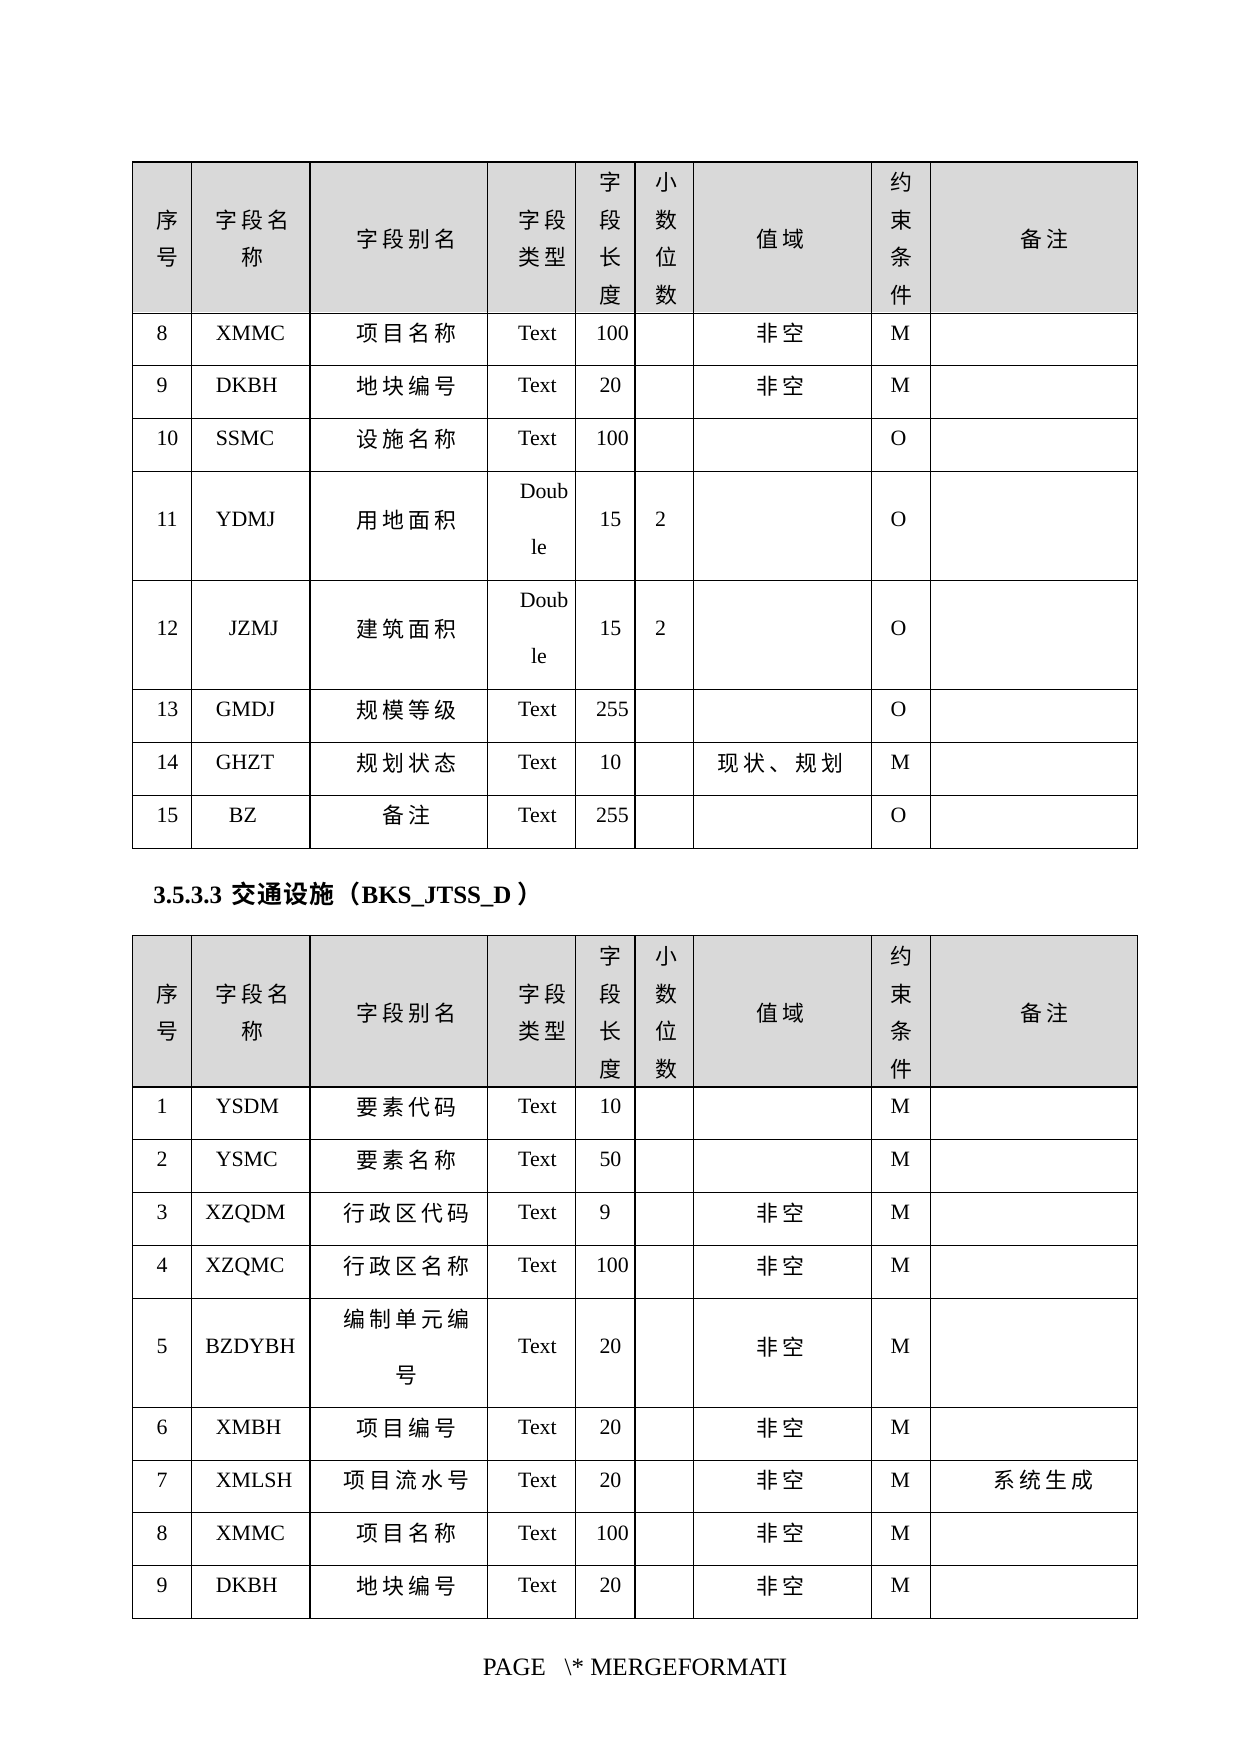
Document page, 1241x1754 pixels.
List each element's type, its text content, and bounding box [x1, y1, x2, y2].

table_header 备注 [931, 936, 1137, 1086]
table_cell M [872, 1140, 930, 1192]
table_cell [636, 1461, 693, 1512]
table_cell Text [488, 314, 575, 365]
table_cell O [872, 796, 930, 847]
table_cell [694, 419, 871, 471]
table_cell 非空 [694, 1408, 871, 1459]
table_cell 9 [576, 1193, 634, 1245]
table_cell M [872, 743, 930, 794]
table_cell [931, 581, 1137, 689]
table_cell [931, 314, 1137, 365]
table_cell 20 [576, 366, 634, 418]
table_cell [931, 366, 1137, 418]
table_cell 系统生成 [931, 1461, 1137, 1512]
table_cell 设施名称 [311, 419, 487, 471]
table_header 字段长度 [576, 936, 634, 1086]
table_cell Text [488, 1461, 575, 1512]
table_cell 6 [133, 1408, 191, 1459]
table_cell M [872, 314, 930, 365]
table_header 字段别名 [311, 936, 487, 1086]
table_cell O [872, 419, 930, 471]
table_cell XZQDM [192, 1193, 309, 1245]
table_cell M [872, 366, 930, 418]
table_cell GHZT [192, 743, 309, 794]
table_cell Double [488, 581, 575, 689]
table_cell 地块编号 [311, 366, 487, 418]
table_cell 非空 [694, 366, 871, 418]
table_cell SSMC [192, 419, 309, 471]
table_cell 4 [133, 1246, 191, 1298]
table_cell 20 [576, 1566, 634, 1618]
table_cell Text [488, 366, 575, 418]
table_cell 50 [576, 1140, 634, 1192]
table_header 值域 [694, 936, 871, 1086]
table_cell [636, 796, 693, 847]
table_cell [694, 690, 871, 742]
table_cell 用地面积 [311, 472, 487, 580]
table_cell 2 [636, 472, 693, 580]
table_cell [931, 690, 1137, 742]
table_cell 255 [576, 690, 634, 742]
table_cell 20 [576, 1408, 634, 1459]
table_cell [636, 314, 693, 365]
table_cell [636, 419, 693, 471]
table_cell [636, 690, 693, 742]
table_cell 项目编号 [311, 1408, 487, 1459]
table_cell 20 [576, 1461, 634, 1512]
table_cell [636, 366, 693, 418]
table_cell Text [488, 1193, 575, 1245]
table_cell 12 [133, 581, 191, 689]
table_cell 要素代码 [311, 1088, 487, 1139]
table_cell Text [488, 1513, 575, 1565]
table_header 约束条件 [872, 163, 930, 312]
table_cell 规模等级 [311, 690, 487, 742]
table_cell [931, 1299, 1137, 1407]
table_cell 备注 [311, 796, 487, 847]
table_header 字段名称 [192, 936, 309, 1086]
table_cell [931, 1140, 1137, 1192]
table_cell M [872, 1088, 930, 1139]
table_cell 行政区名称 [311, 1246, 487, 1298]
table_cell M [872, 1408, 930, 1459]
table_cell [931, 1566, 1137, 1618]
table_cell 1 [133, 1088, 191, 1139]
table_cell [931, 1088, 1137, 1139]
table_cell XMMC [192, 1513, 309, 1565]
table_cell M [872, 1299, 930, 1407]
table_cell 3 [133, 1193, 191, 1245]
table_cell [694, 1088, 871, 1139]
table_cell XMMC [192, 314, 309, 365]
table_cell M [872, 1193, 930, 1245]
table_header 小数位数 [636, 163, 693, 312]
table_header 备注 [931, 163, 1137, 312]
table_cell 8 [133, 1513, 191, 1565]
table_cell 项目流水号 [311, 1461, 487, 1512]
table_cell DKBH [192, 366, 309, 418]
table_cell 10 [576, 743, 634, 794]
table_cell 20 [576, 1299, 634, 1407]
table_cell 8 [133, 314, 191, 365]
table_header 约束条件 [872, 936, 930, 1086]
table_cell 非空 [694, 1299, 871, 1407]
table_cell 项目名称 [311, 314, 487, 365]
table_cell Text [488, 1088, 575, 1139]
table_cell 行政区代码 [311, 1193, 487, 1245]
table_cell [636, 1088, 693, 1139]
table_header 字段 类型 [488, 163, 575, 312]
table_cell [931, 1513, 1137, 1565]
table_cell [931, 419, 1137, 471]
table_cell [636, 1566, 693, 1618]
table_cell XMLSH [192, 1461, 309, 1512]
table_cell 非空 [694, 314, 871, 365]
table_cell 255 [576, 796, 634, 847]
table_cell BZ [192, 796, 309, 847]
table_cell YSMC [192, 1140, 309, 1192]
table_cell Text [488, 796, 575, 847]
table_cell [636, 1193, 693, 1245]
table_cell 项目名称 [311, 1513, 487, 1565]
table_cell 5 [133, 1299, 191, 1407]
table_cell 非空 [694, 1566, 871, 1618]
table_cell GMDJ [192, 690, 309, 742]
table_cell [636, 743, 693, 794]
table_cell Text [488, 1299, 575, 1407]
table_cell 100 [576, 1246, 634, 1298]
table_cell 13 [133, 690, 191, 742]
table_cell [694, 472, 871, 580]
table_cell O [872, 581, 930, 689]
table_cell Text [488, 743, 575, 794]
table_cell O [872, 472, 930, 580]
table_cell [694, 1140, 871, 1192]
table_cell 9 [133, 1566, 191, 1618]
table_header 序号 [133, 936, 191, 1086]
table_cell [636, 1140, 693, 1192]
table_cell M [872, 1513, 930, 1565]
table_cell 非空 [694, 1193, 871, 1245]
table_cell BZDYBH [192, 1299, 309, 1407]
table_cell [636, 1299, 693, 1407]
table_cell [694, 796, 871, 847]
table_cell Text [488, 419, 575, 471]
table_cell Text [488, 690, 575, 742]
table_cell 非空 [694, 1461, 871, 1512]
table_cell 地块编号 [311, 1566, 487, 1618]
table_cell 2 [636, 581, 693, 689]
table_cell [931, 1193, 1137, 1245]
table_cell M [872, 1566, 930, 1618]
table_cell XZQMC [192, 1246, 309, 1298]
table_header 小数位数 [636, 936, 693, 1086]
table_cell 规划状态 [311, 743, 487, 794]
subtitle 交通设施（BKS_JTSS_D） [153, 873, 1117, 911]
table_cell M [872, 1246, 930, 1298]
table_cell 非空 [694, 1246, 871, 1298]
table_cell 100 [576, 419, 634, 471]
table_cell Text [488, 1566, 575, 1618]
table_cell 15 [576, 472, 634, 580]
table_cell 2 [133, 1140, 191, 1192]
table_header 字段别名 [311, 163, 487, 312]
table_cell Double [488, 472, 575, 580]
table_cell 建筑面积 [311, 581, 487, 689]
table_header 字段 类型 [488, 936, 575, 1086]
table_cell 14 [133, 743, 191, 794]
table_cell [931, 743, 1137, 794]
table_cell Text [488, 1140, 575, 1192]
table_cell 要素名称 [311, 1140, 487, 1192]
table_cell 15 [133, 796, 191, 847]
table_header 字段名称 [192, 163, 309, 312]
table_cell Text [488, 1408, 575, 1459]
table_header 序号 [133, 163, 191, 312]
table_cell [931, 1246, 1137, 1298]
table_cell DKBH [192, 1566, 309, 1618]
table_cell O [872, 690, 930, 742]
table_cell 7 [133, 1461, 191, 1512]
table_cell Text [488, 1246, 575, 1298]
table_cell 10 [576, 1088, 634, 1139]
table_cell [636, 1408, 693, 1459]
table_cell 现状、规划 [694, 743, 871, 794]
table_cell 编制单元编号 [311, 1299, 487, 1407]
table_cell 100 [576, 314, 634, 365]
table_header 字段长度 [576, 163, 634, 312]
table_cell M [872, 1461, 930, 1512]
table_cell [636, 1246, 693, 1298]
table_cell 9 [133, 366, 191, 418]
table_cell 15 [576, 581, 634, 689]
table_cell 100 [576, 1513, 634, 1565]
table_cell [931, 796, 1137, 847]
table_cell [636, 1513, 693, 1565]
table_cell YDMJ [192, 472, 309, 580]
table_cell [694, 581, 871, 689]
table_header 值域 [694, 163, 871, 312]
table_cell 10 [133, 419, 191, 471]
table_cell 11 [133, 472, 191, 580]
table_cell [931, 472, 1137, 580]
table_cell 非空 [694, 1513, 871, 1565]
table_cell XMBH [192, 1408, 309, 1459]
table_cell JZMJ [192, 581, 309, 689]
table_cell YSDM [192, 1088, 309, 1139]
table_cell [931, 1408, 1137, 1459]
